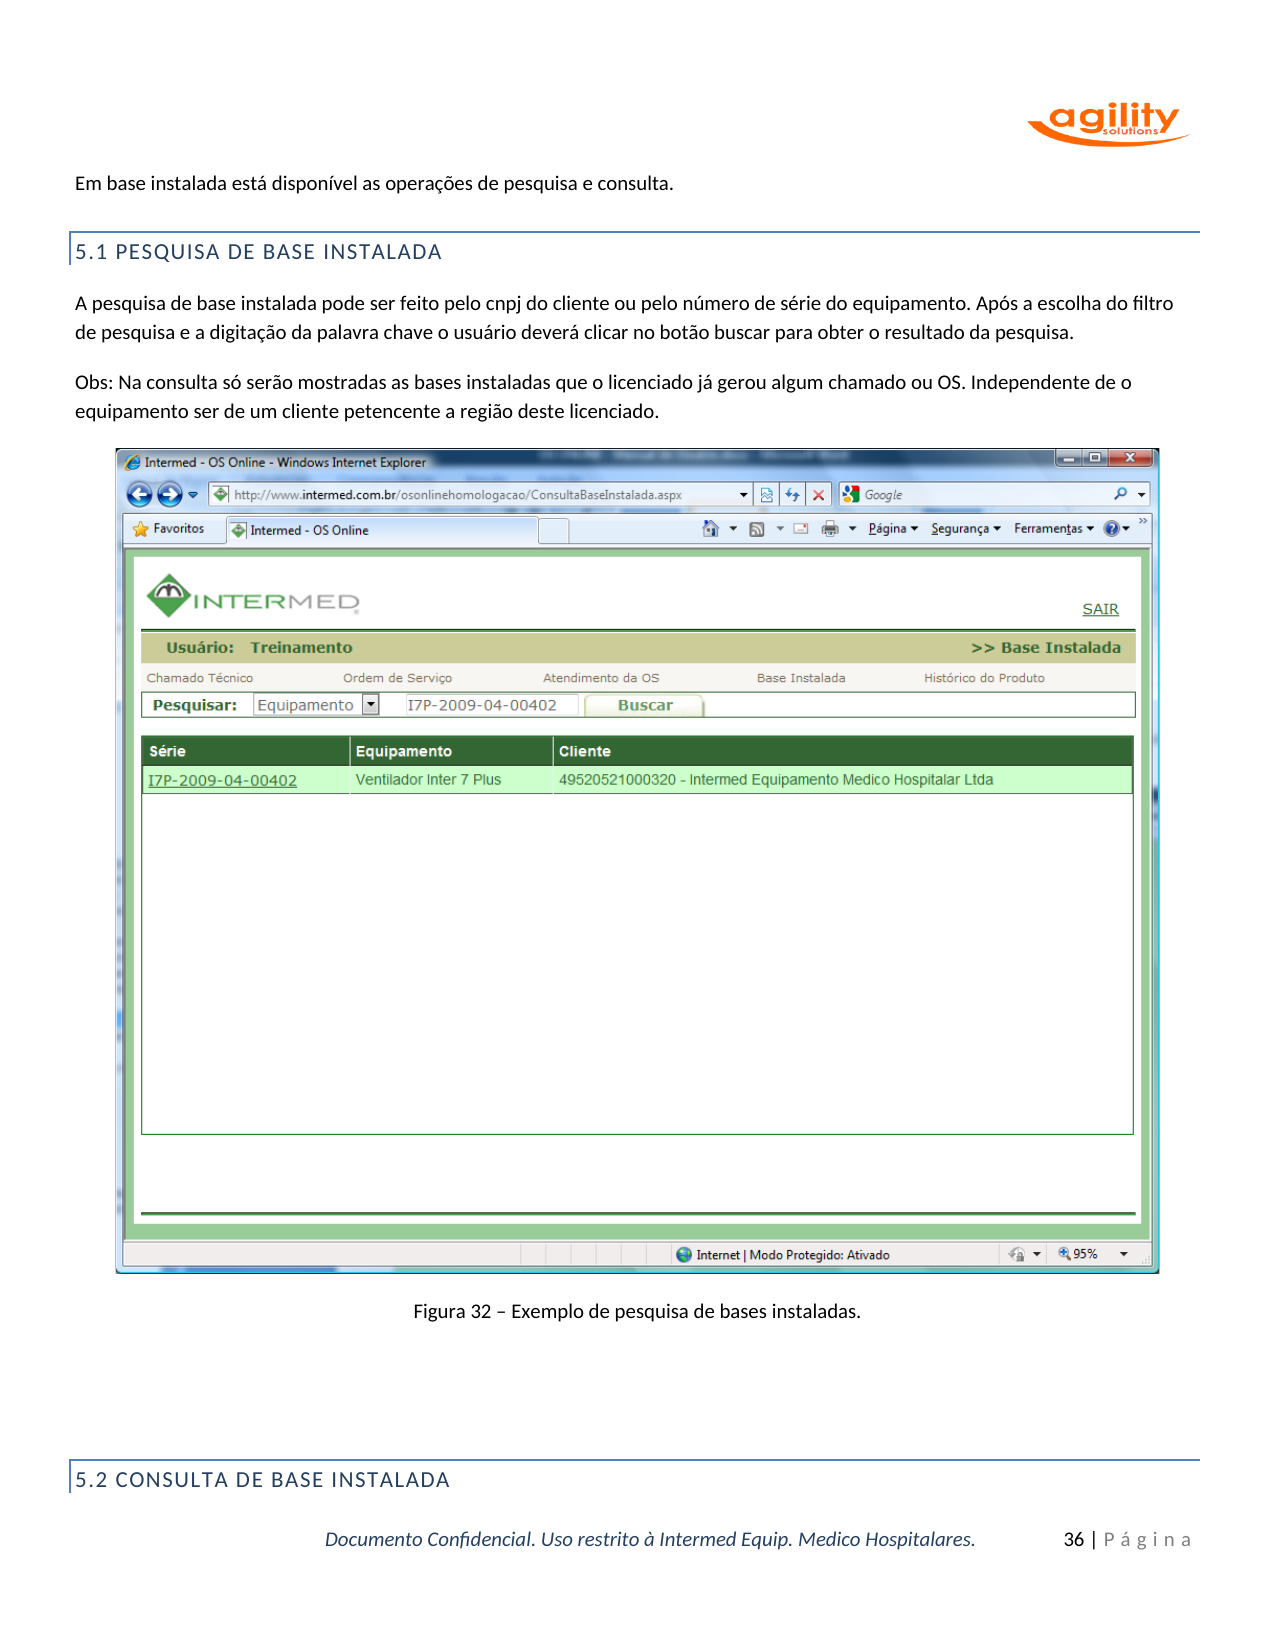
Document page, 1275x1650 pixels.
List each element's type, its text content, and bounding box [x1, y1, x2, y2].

text Em base instalada está disponível as operações de pesquisa e consulta. [75, 171, 1200, 196]
text A pesquisa de base instalada pode ser feito pelo cnpj do cliente ou pelo número de série do equipamento. Após a escolha do filtro de pesquisa e a digitação da palavra chave o usuário deverá clicar no botão buscar para obter o resultado da pesquisa. [75, 290, 1200, 344]
text Obs: Na consulta só serão mostradas as bases instaladas que o licenciado já gerou algum chamado ou OS. Independente de o equipamento ser de um cliente petencente a região deste licenciado. [75, 369, 1200, 423]
subtitle 5.1 Pesquisa de base instalada [71, 233, 1200, 265]
subtitle 5.2 Consulta de base instalada [71, 1461, 1200, 1493]
text Figura 32 – Exemplo de pesquisa de bases instaladas. [75, 1299, 1200, 1324]
picture [1027, 94, 1192, 147]
picture [115, 448, 1160, 1274]
